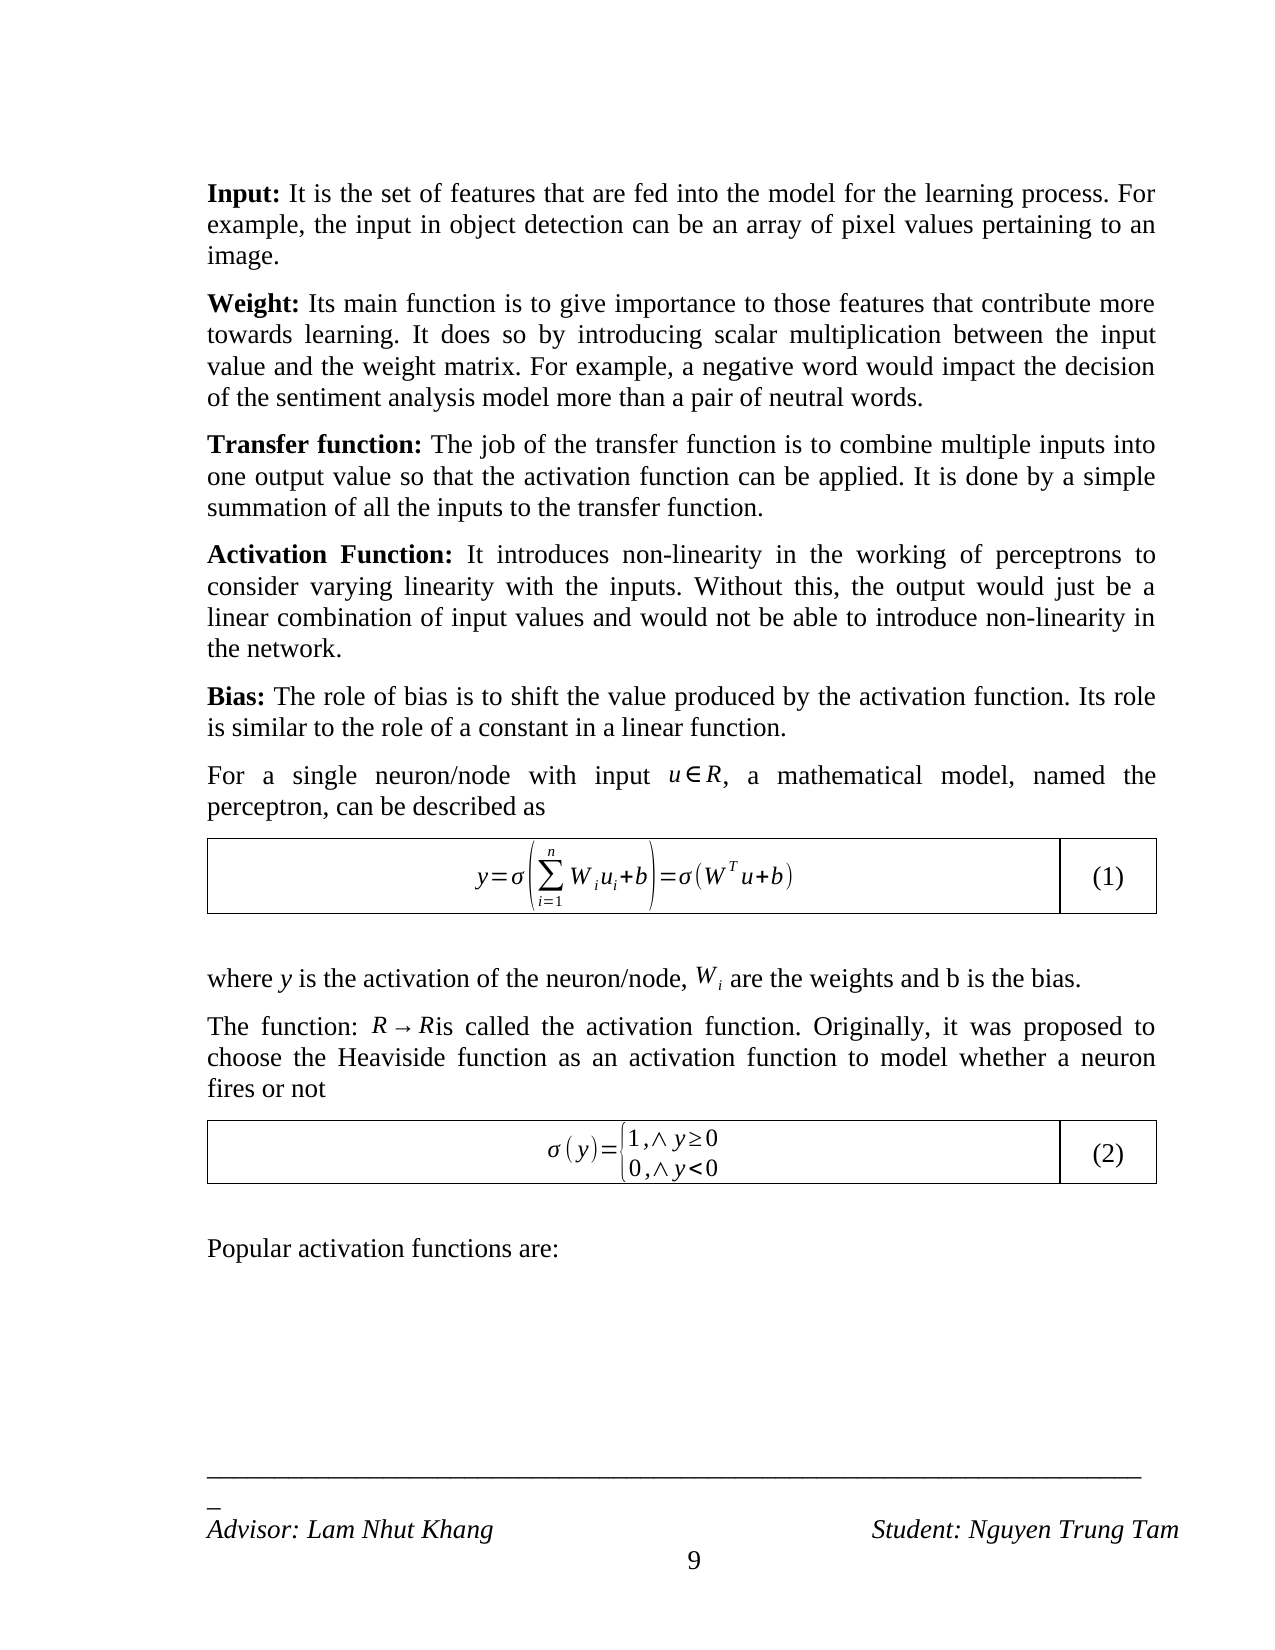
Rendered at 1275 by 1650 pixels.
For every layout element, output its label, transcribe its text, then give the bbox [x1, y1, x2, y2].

text For a single neuron/node with input , a mathematical model, named the perceptron, can be described as [207, 759, 1157, 821]
text The function: is called the activation function. Originally, it was proposed to choose the Heaviside function as an activation function to model whether a neuron fires or not [207, 1010, 1157, 1103]
table_header [208, 1121, 1059, 1183]
text where y is the activation of the neuron/node, are the weights and b is the bias. [207, 962, 1157, 993]
text Bias: The role of bias is to shift the value produced by the activation function. Its role is similar to the role of a constant in a linear function. [207, 680, 1157, 742]
text Transfer function: The job of the transfer function is to combine multiple inputs into one output value so that the activation function can be applied. It is done by a simple summation of all the inputs to the transfer function. [207, 428, 1157, 522]
table_header (1) [1061, 839, 1156, 913]
text Activation Function: It introduces non-linearity in the working of perceptrons to consider varying linearity with the inputs. Without this, the output would just be a linear combination of input values and would not be able to introduce non-linearity in the network. [207, 539, 1157, 663]
text Input: It is the set of features that are fed into the model for the learning process. For example, the input in object detection can be an array of pixel values pertaining to an image. [207, 177, 1157, 271]
text Popular activation functions are: [207, 1232, 1157, 1263]
table_header (2) [1061, 1121, 1156, 1183]
text Weight: Its main function is to give importance to those features that contribute more towards learning. It does so by introducing scalar multiplication between the input value and the weight matrix. For example, a negative word would impact the decision of the sentiment analysis model more than a pair of neutral words. [207, 287, 1157, 412]
table_header [208, 839, 1059, 913]
